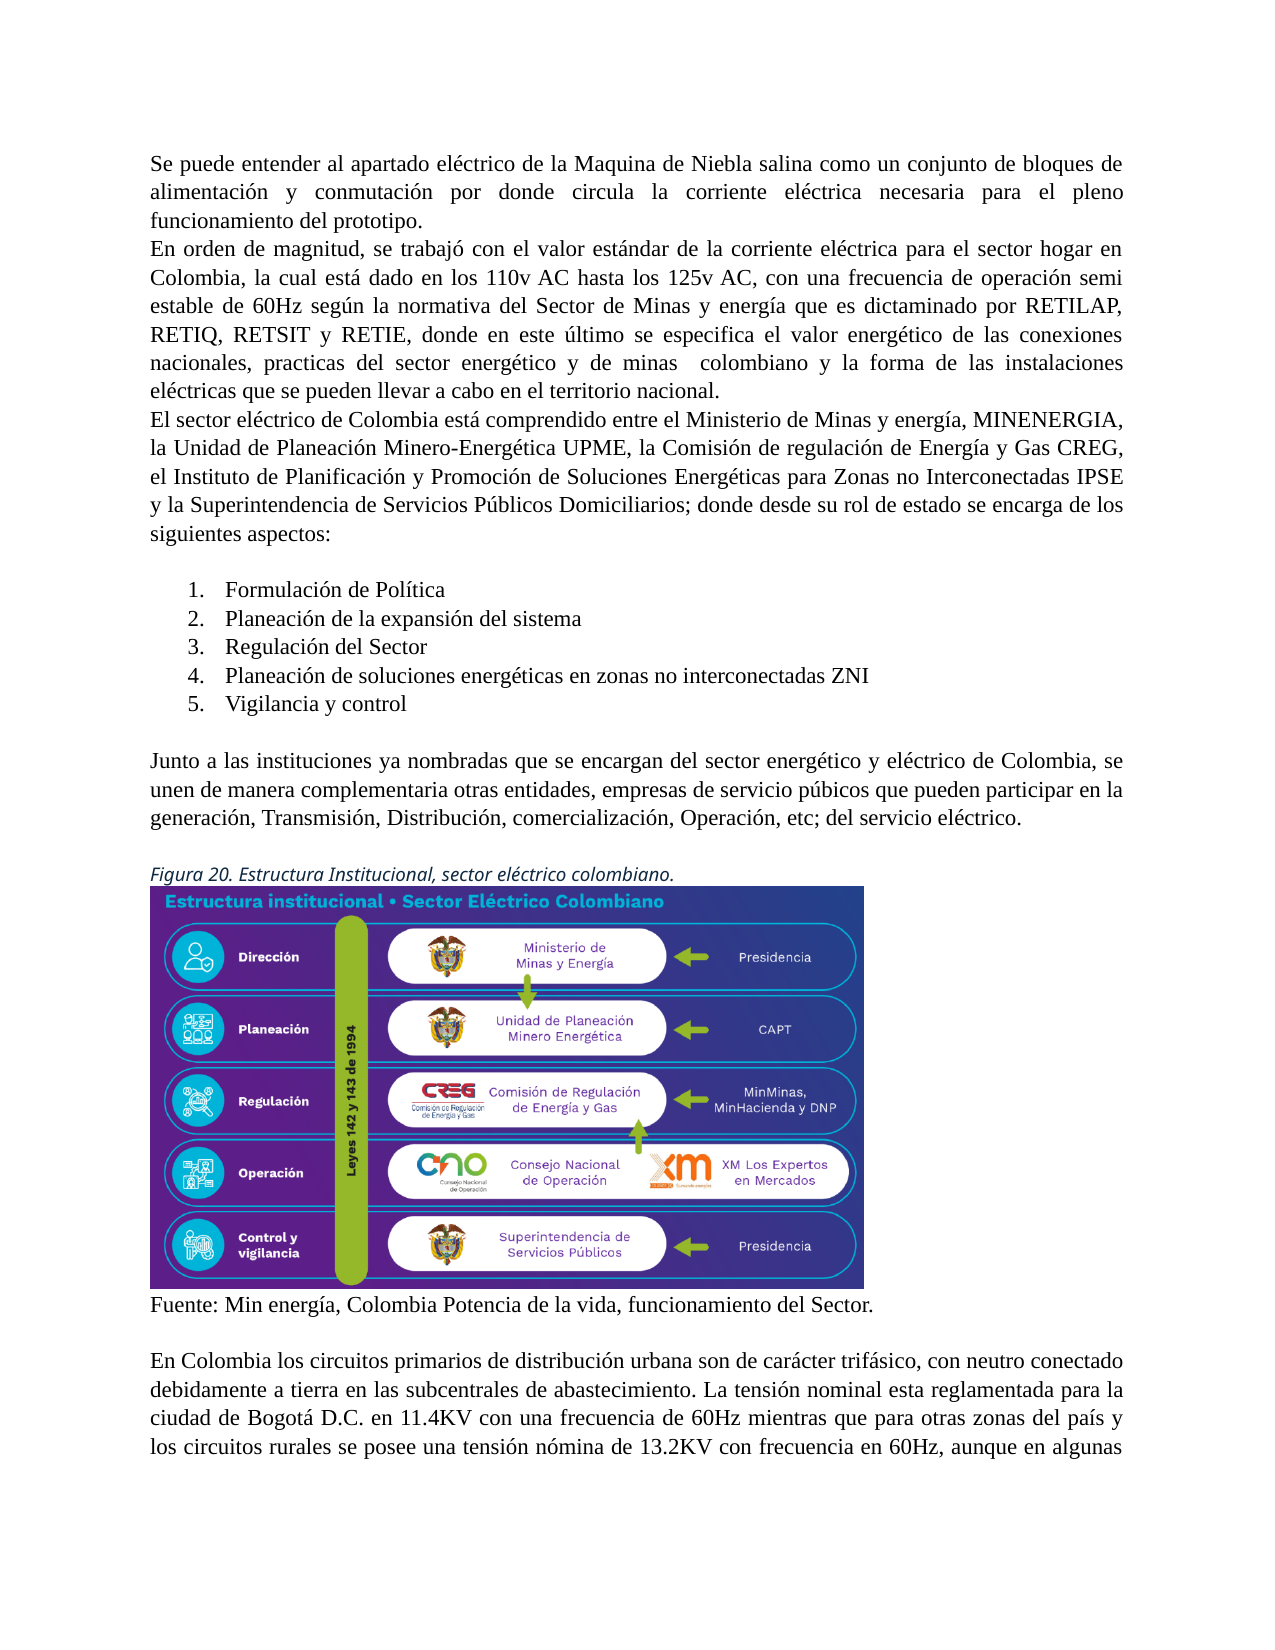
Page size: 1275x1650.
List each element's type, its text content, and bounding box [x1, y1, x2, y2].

text Se puede entender al apartado eléctrico de la Maquina de Niebla salina como un conjunto de bloques de alimentación y conmutación por donde circula la corriente eléctrica necesaria para el pleno funcionamiento del prototipo. [150, 150, 1125, 233]
text Junto a las instituciones ya nombradas que se encargan del sector energético y eléctrico de Colombia, se unen de manera complementaria otras entidades, empresas de servicio púbicos que pueden participar en la generación, Transmisión, Distribución, comercialización, Operación, etc; del servicio eléctrico. [150, 747, 1125, 830]
text Fuente: Min energía, Colombia Potencia de la vida, funcionamiento del Sector. [150, 1291, 1125, 1317]
picture [150, 886, 864, 1289]
list Vigilancia y control [187, 690, 1125, 717]
list Regulación del Sector [187, 633, 1125, 660]
text El sector eléctrico de Colombia está comprendido entre el Ministerio de Minas y energía, MINENERGIA, la Unidad de Planeación Minero-Energética UPME, la Comisión de regulación de Energía y Gas CREG, el Instituto de Planificación y Promoción de Soluciones Energéticas para Zonas no Interconectadas IPSE y la Superintendencia de Servicios Públicos Domiciliarios; donde desde su rol de estado se encarga de los siguientes aspectos: [150, 406, 1125, 546]
list Planeación de soluciones energéticas en zonas no interconectadas ZNI [187, 662, 1125, 688]
list Formulación de Política [187, 577, 1125, 603]
text Figura 20. Estructura Institucional, sector eléctrico colombiano. [150, 861, 1125, 886]
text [150, 1347, 1125, 1459]
text En orden de magnitud, se trabajó con el valor estándar de la corriente eléctrica para el sector hogar en Colombia, la cual está dado en los 110v AC hasta los 125v AC, con una frecuencia de operación semi estable de 60Hz según la normativa del Sector de Minas y energía que es dictaminado por RETILAP, RETIQ, RETSIT y RETIE, donde en este último se especifica el valor energético de las conexiones nacionales, practicas del sector energético y de minas colombiano y la forma de las instalaciones eléctricas que se pueden llevar a cabo en el territorio nacional. [150, 235, 1125, 404]
list Planeación de la expansión del sistema [187, 605, 1125, 631]
